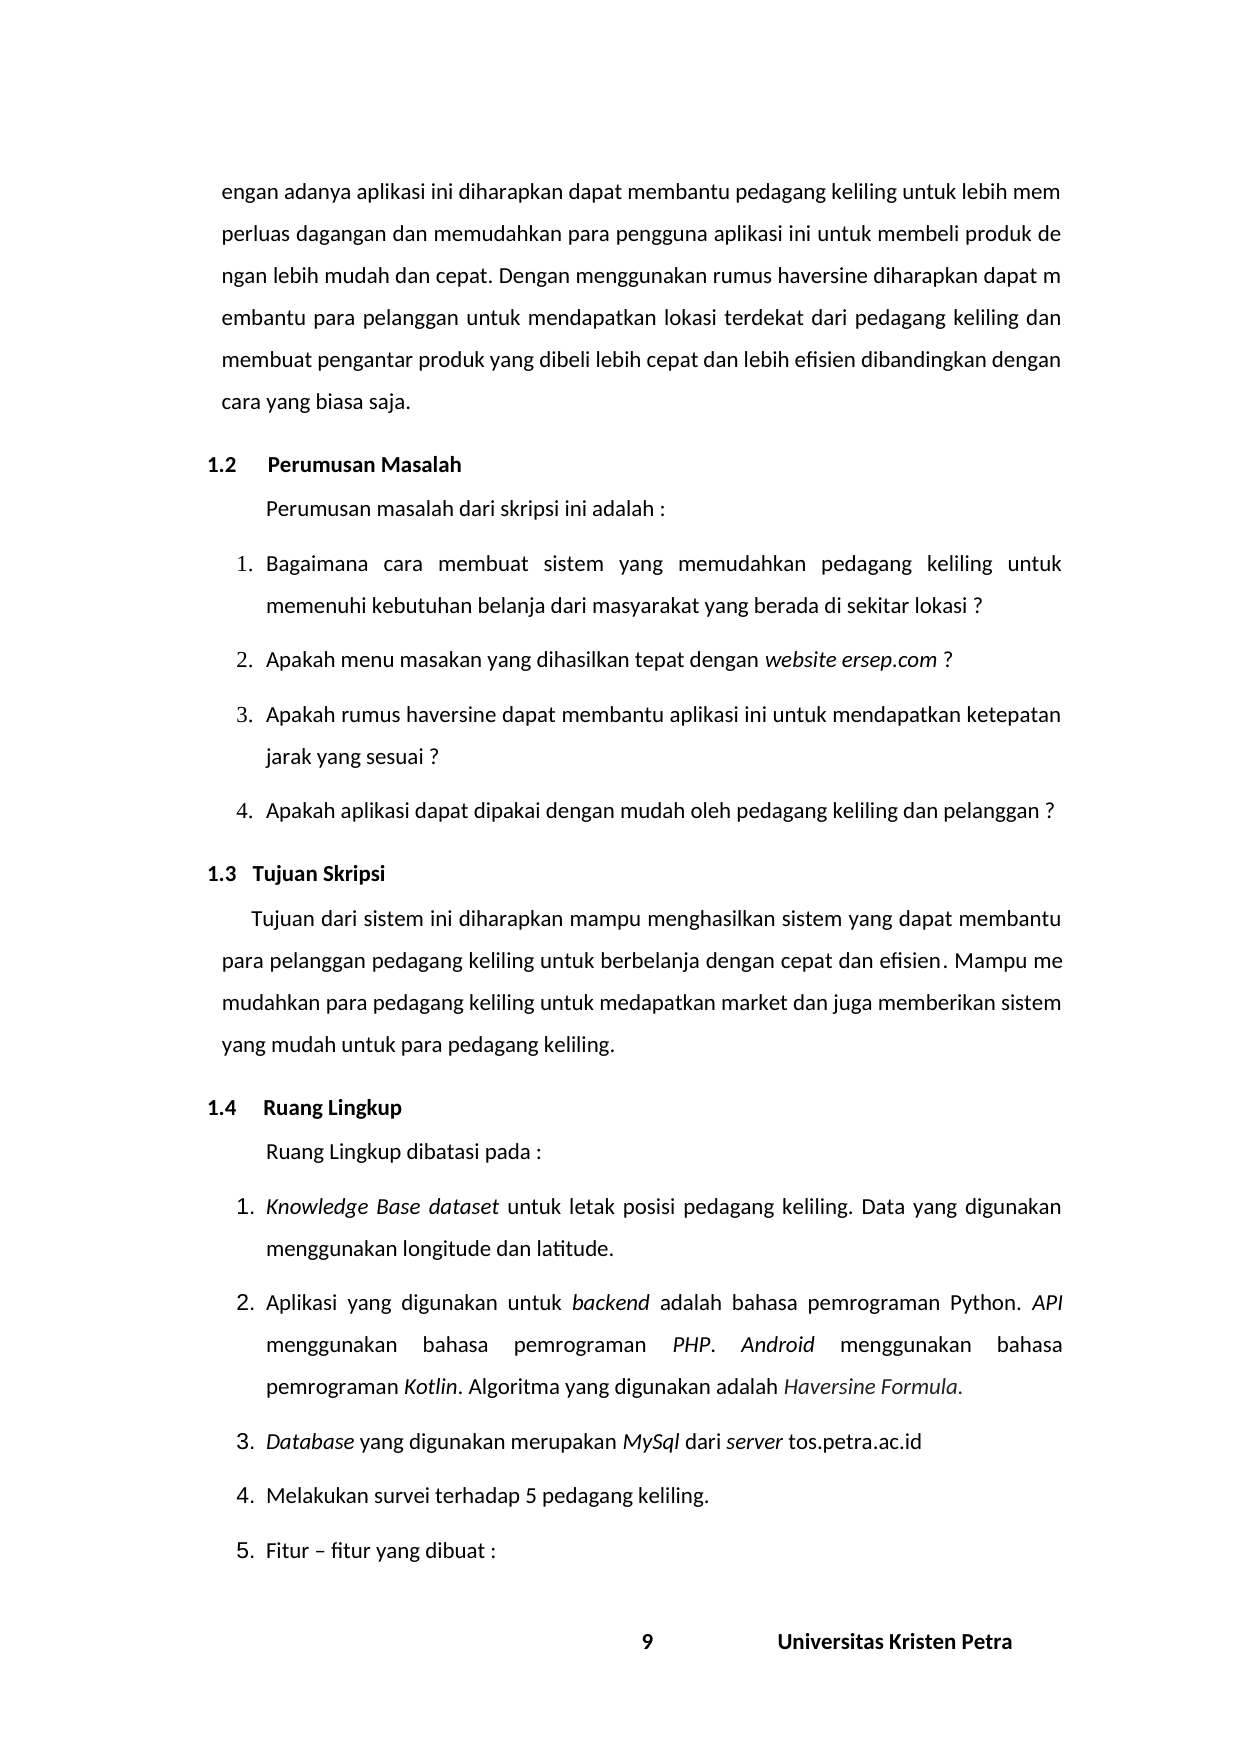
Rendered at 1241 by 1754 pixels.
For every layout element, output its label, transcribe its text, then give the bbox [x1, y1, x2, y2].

list Bagaimana cara membuat sistem yang memudahkan pedagang keliling untuk memenuhi kebutuhan belanja dari masyarakat yang berada di sekitar lokasi ? [236, 549, 1063, 619]
subtitle Tujuan Skripsi [207, 859, 1063, 887]
list Apakah rumus haversine dapat membantu aplikasi ini untuk mendapatkan ketepatan jarak yang sesuai ? [236, 700, 1063, 770]
list Database yang digunakan merupakan MySql dari server tos.petra.ac.id [236, 1427, 1063, 1455]
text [221, 177, 1063, 415]
subtitle Ruang Lingkup [207, 1093, 1063, 1121]
list Knowledge Base dataset untuk letak posisi pedagang keliling. Data yang digunakan menggunakan longitude dan latitude. [236, 1192, 1063, 1262]
list Aplikasi yang digunakan untuk backend adalah bahasa pemrograman Python. API menggunakan bahasa pemrograman PHP. Android menggunakan bahasa pemrograman Kotlin. Algoritma yang digunakan adalah Haversine Formula. [236, 1288, 1063, 1400]
text Tujuan dari sistem ini diharapkan mampu menghasilkan sistem yang dapat membantu para pelanggan pedagang keliling untuk berbelanja dengan cepat dan efisien. Mampu memudahkan para pedagang keliling untuk medapatkan market dan juga memberikan sistem yang mudah untuk para pedagang keliling. [222, 904, 1063, 1058]
subtitle Perumusan Masalah [207, 450, 1063, 478]
list Ruang Lingkup dibatasi pada : [266, 1137, 1063, 1165]
list Apakah menu masakan yang dihasilkan tepat dengan website ersep.com ? [236, 646, 1063, 673]
list Perumusan masalah dari skripsi ini adalah : [221, 494, 1063, 523]
list Apakah aplikasi dapat dipakai dengan mudah oleh pedagang keliling dan pelanggan ? [236, 796, 1063, 824]
list Fitur – fitur yang dibuat : [236, 1536, 1063, 1564]
list Melakukan survei terhadap 5 pedagang keliling. [236, 1481, 1063, 1509]
